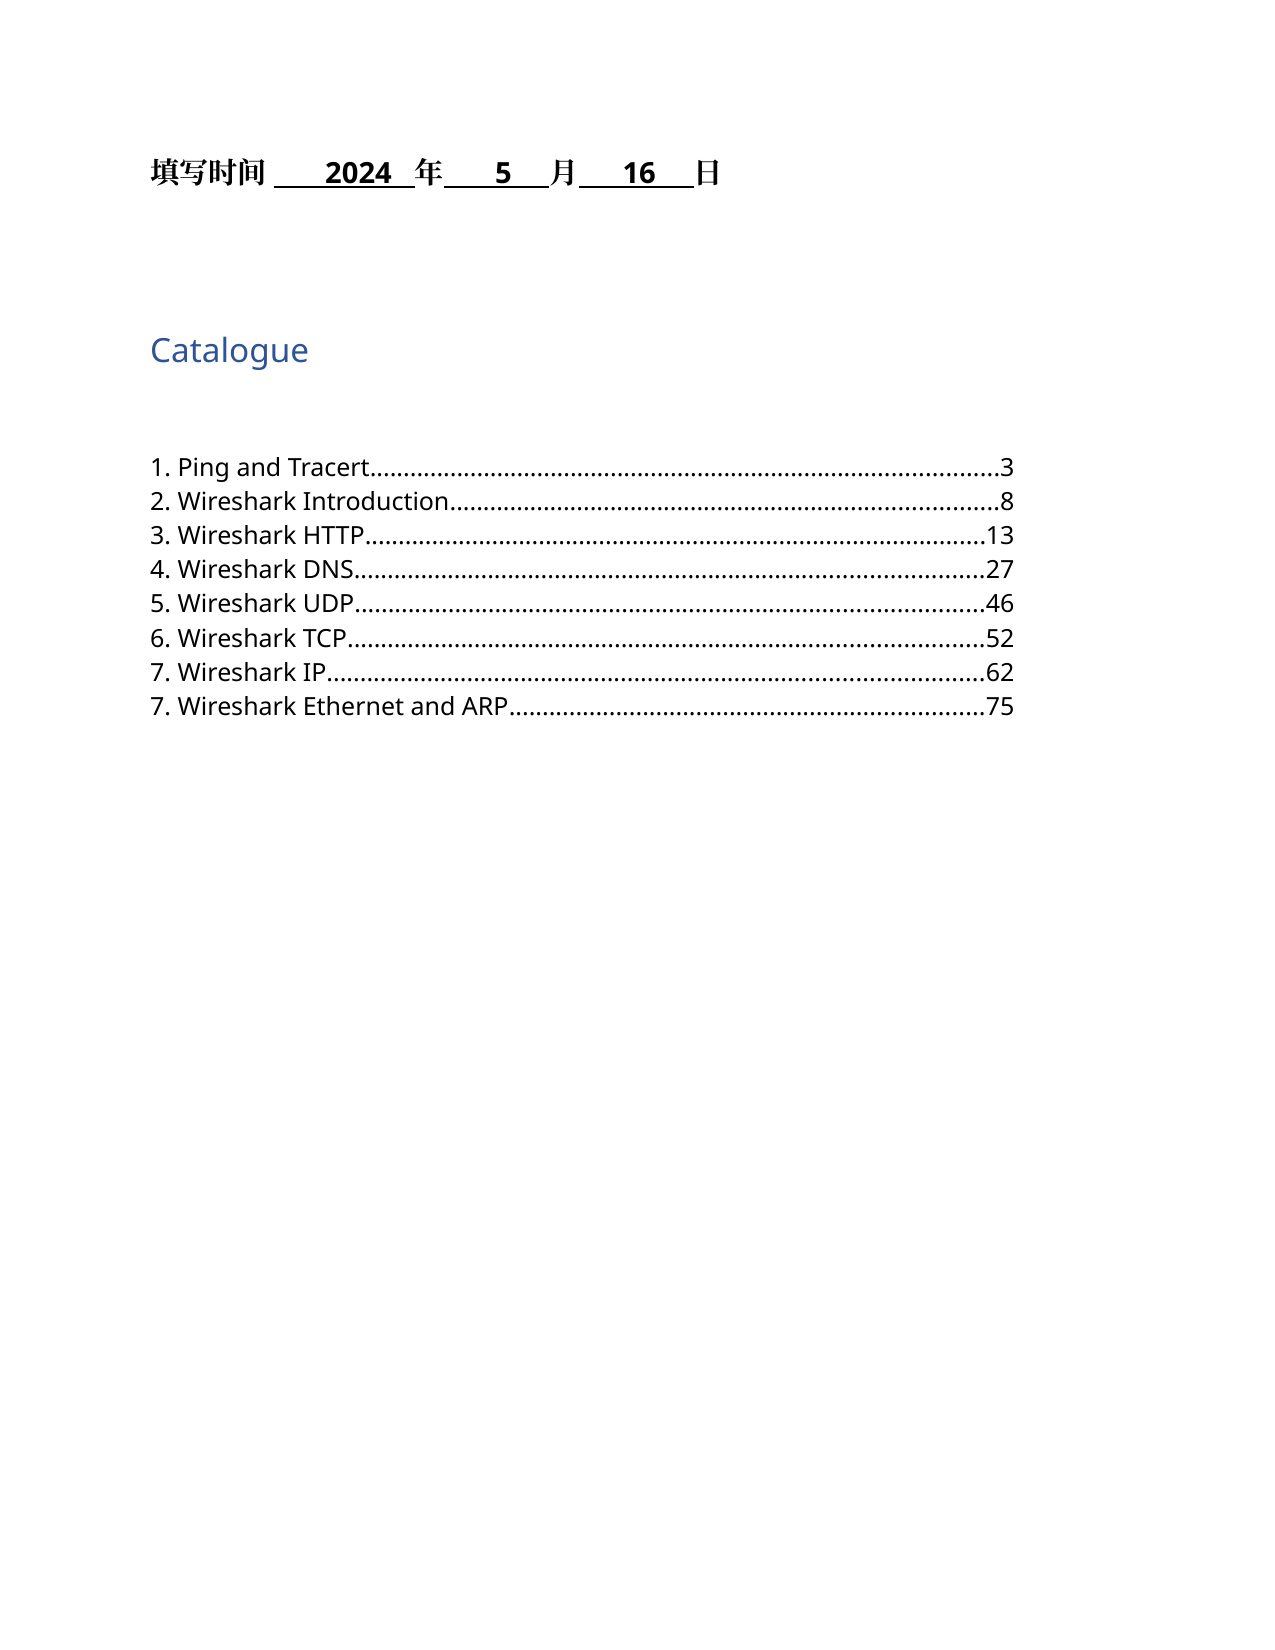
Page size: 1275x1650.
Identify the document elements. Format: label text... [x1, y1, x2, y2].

text 3. Wireshark HTTP 13 [150, 518, 1125, 552]
subtitle Catalogue [150, 326, 1125, 372]
text 填写时间 2024 年 5 月 16 日 [150, 150, 1125, 192]
text 7. Wireshark IP 62 [150, 654, 1125, 688]
text 2. Wireshark Introduction 8 [150, 484, 1125, 518]
text 4. Wireshark DNS 27 [150, 552, 1125, 586]
text 1. Ping and Tracert 3 [150, 450, 1125, 484]
text 5. Wireshark UDP 46 [150, 586, 1125, 620]
text 7. Wireshark Ethernet and ARP 75 [150, 688, 1125, 722]
text 6. Wireshark TCP 52 [150, 620, 1125, 654]
